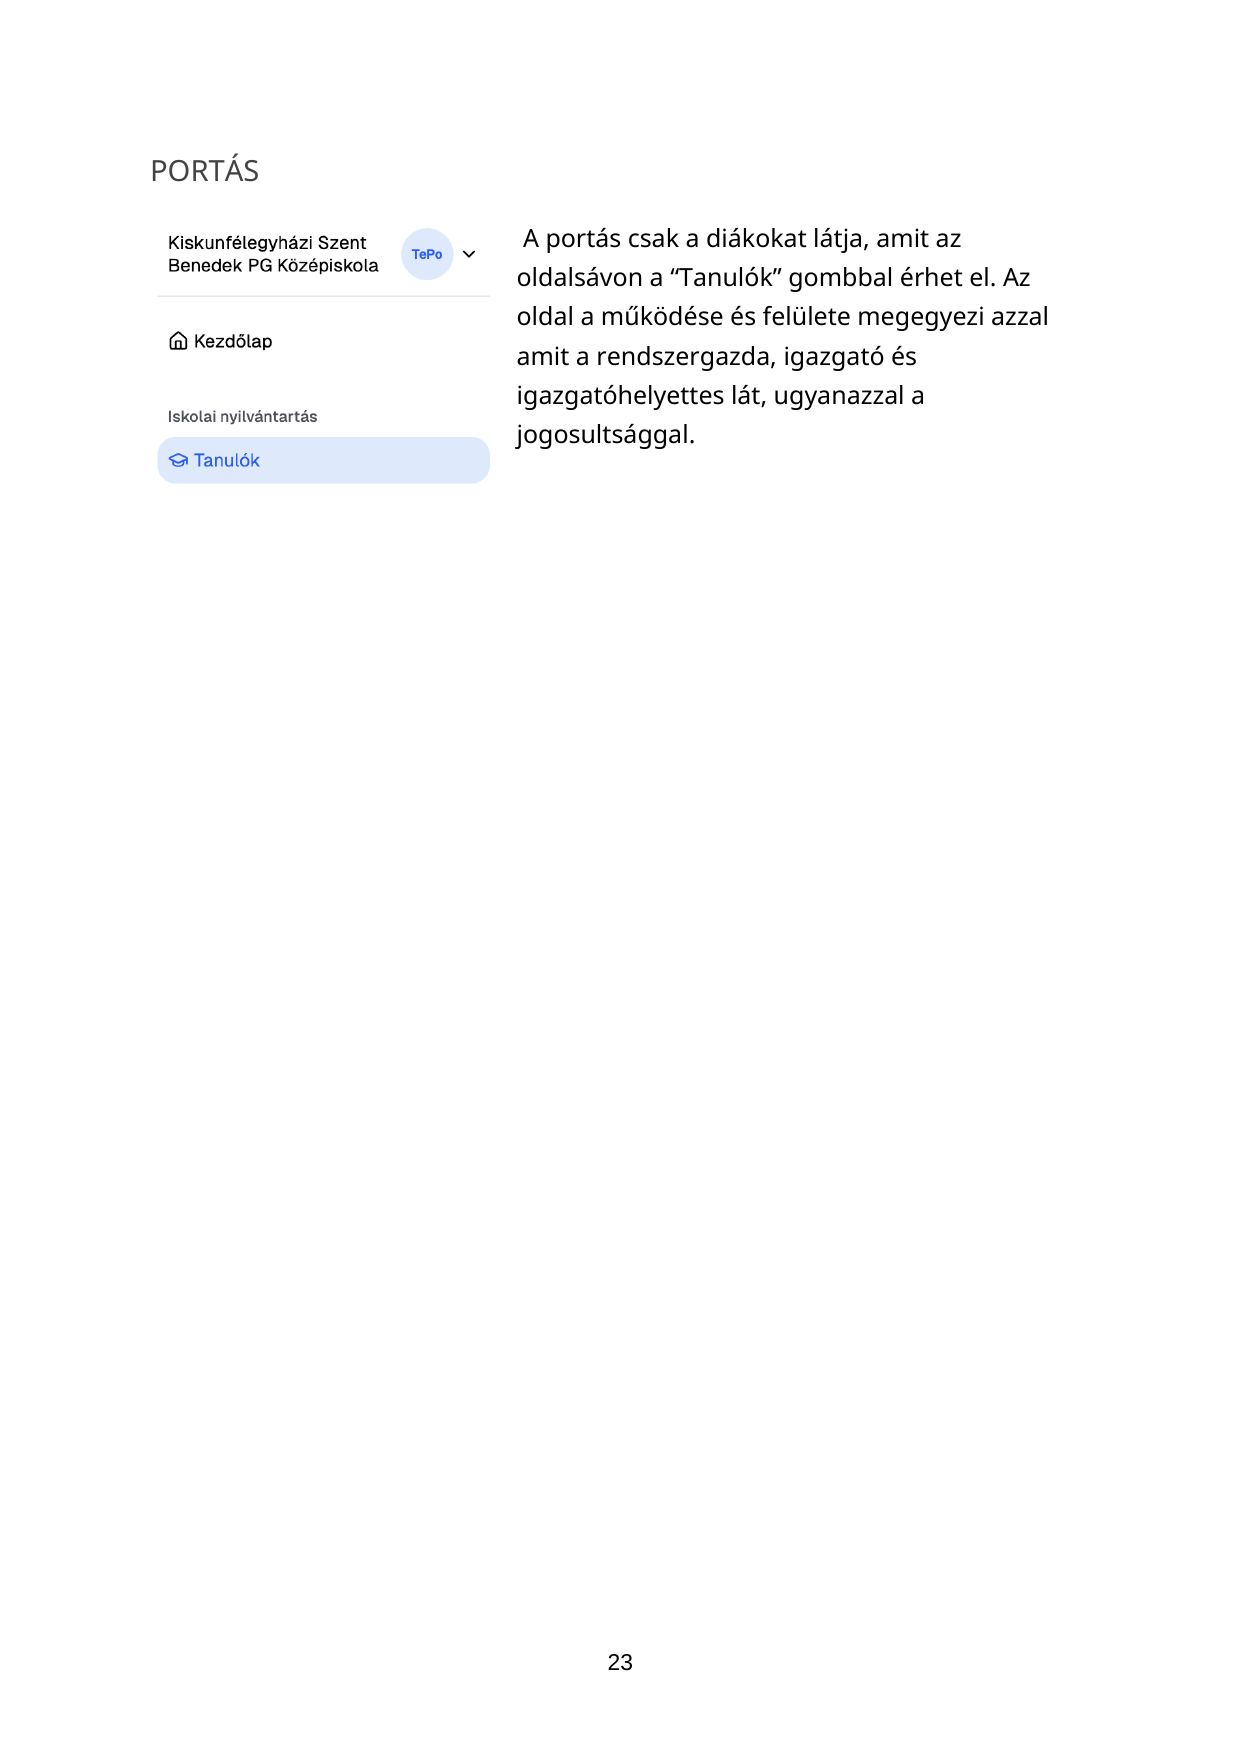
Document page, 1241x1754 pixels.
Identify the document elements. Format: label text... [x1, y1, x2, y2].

picture [150, 215, 498, 522]
subtitle PORTÁS [150, 150, 1090, 190]
text A portás csak a diákokat látja, amit az oldalsávon a “Tanulók” gombbal érhet el. Az oldal a működése és felülete megegyezi azzal amit a rendszergazda, igazgató és igazgatóhelyettes lát, ugyanazzal a jogosultsággal. [498, 221, 1090, 451]
